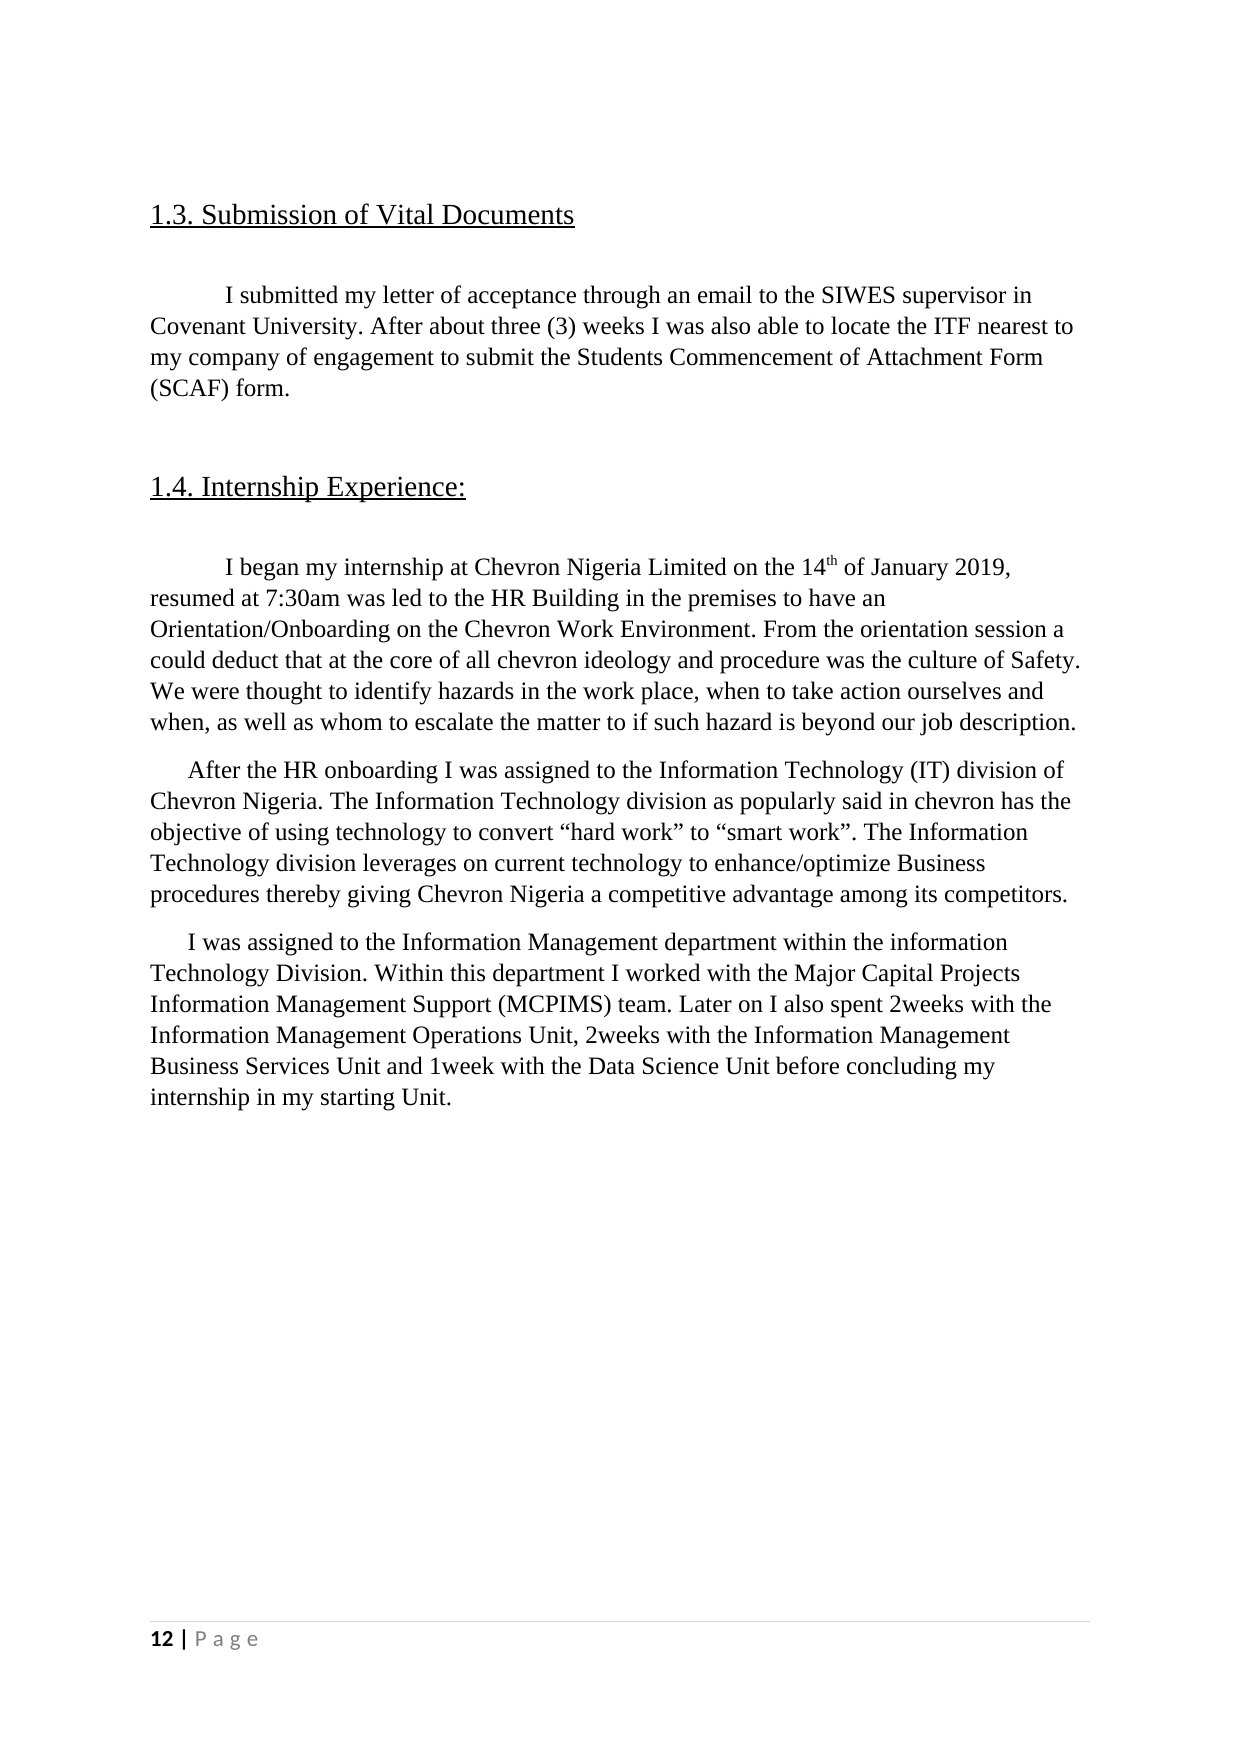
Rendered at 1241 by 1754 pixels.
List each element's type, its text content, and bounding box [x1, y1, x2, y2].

text I was assigned to the Information Management department within the information Technology Division. Within this department I worked with the Major Capital Projects Information Management Support (MCPIMS) team. Later on I also spent 2weeks with the Information Management Operations Unit, 2weeks with the Information Management Business Services Unit and 1week with the Data Science Unit before concluding my internship in my starting Unit. [150, 927, 1090, 1111]
text I submitted my letter of acceptance through an email to the SIWES supervisor in Covenant University. After about three (3) weeks I was also able to locate the ITF nearest to my company of engagement to submit the Students Commencement of Attachment Form (SCAF) form. [150, 280, 1090, 402]
subtitle 1.3. Submission of Vital Documents [150, 197, 1090, 231]
text After the HR onboarding I was assigned to the Information Technology (IT) division of Chevron Nigeria. The Information Technology division as popularly said in chevron has the objective of using technology to convert “hard work” to “smart work”. The Information Technology division leverages on current technology to enhance/optimize Business procedures thereby giving Chevron Nigeria a competitive advantage among its competitors. [150, 755, 1090, 908]
text I began my internship at Chevron Nigeria Limited on the 14th of January 2019, resumed at 7:30am was led to the HR Building in the premises to have an Orientation/Onboarding on the Chevron Work Environment. From the orientation session a could deduct that at the core of all chevron ideology and procedure was the culture of Safety. We were thought to identify hazards in the work place, when to take action ourselves and when, as well as whom to escalate the matter to if such hazard is beyond our job description. [150, 552, 1090, 736]
subtitle 1.4. Internship Experience: [150, 469, 1090, 502]
